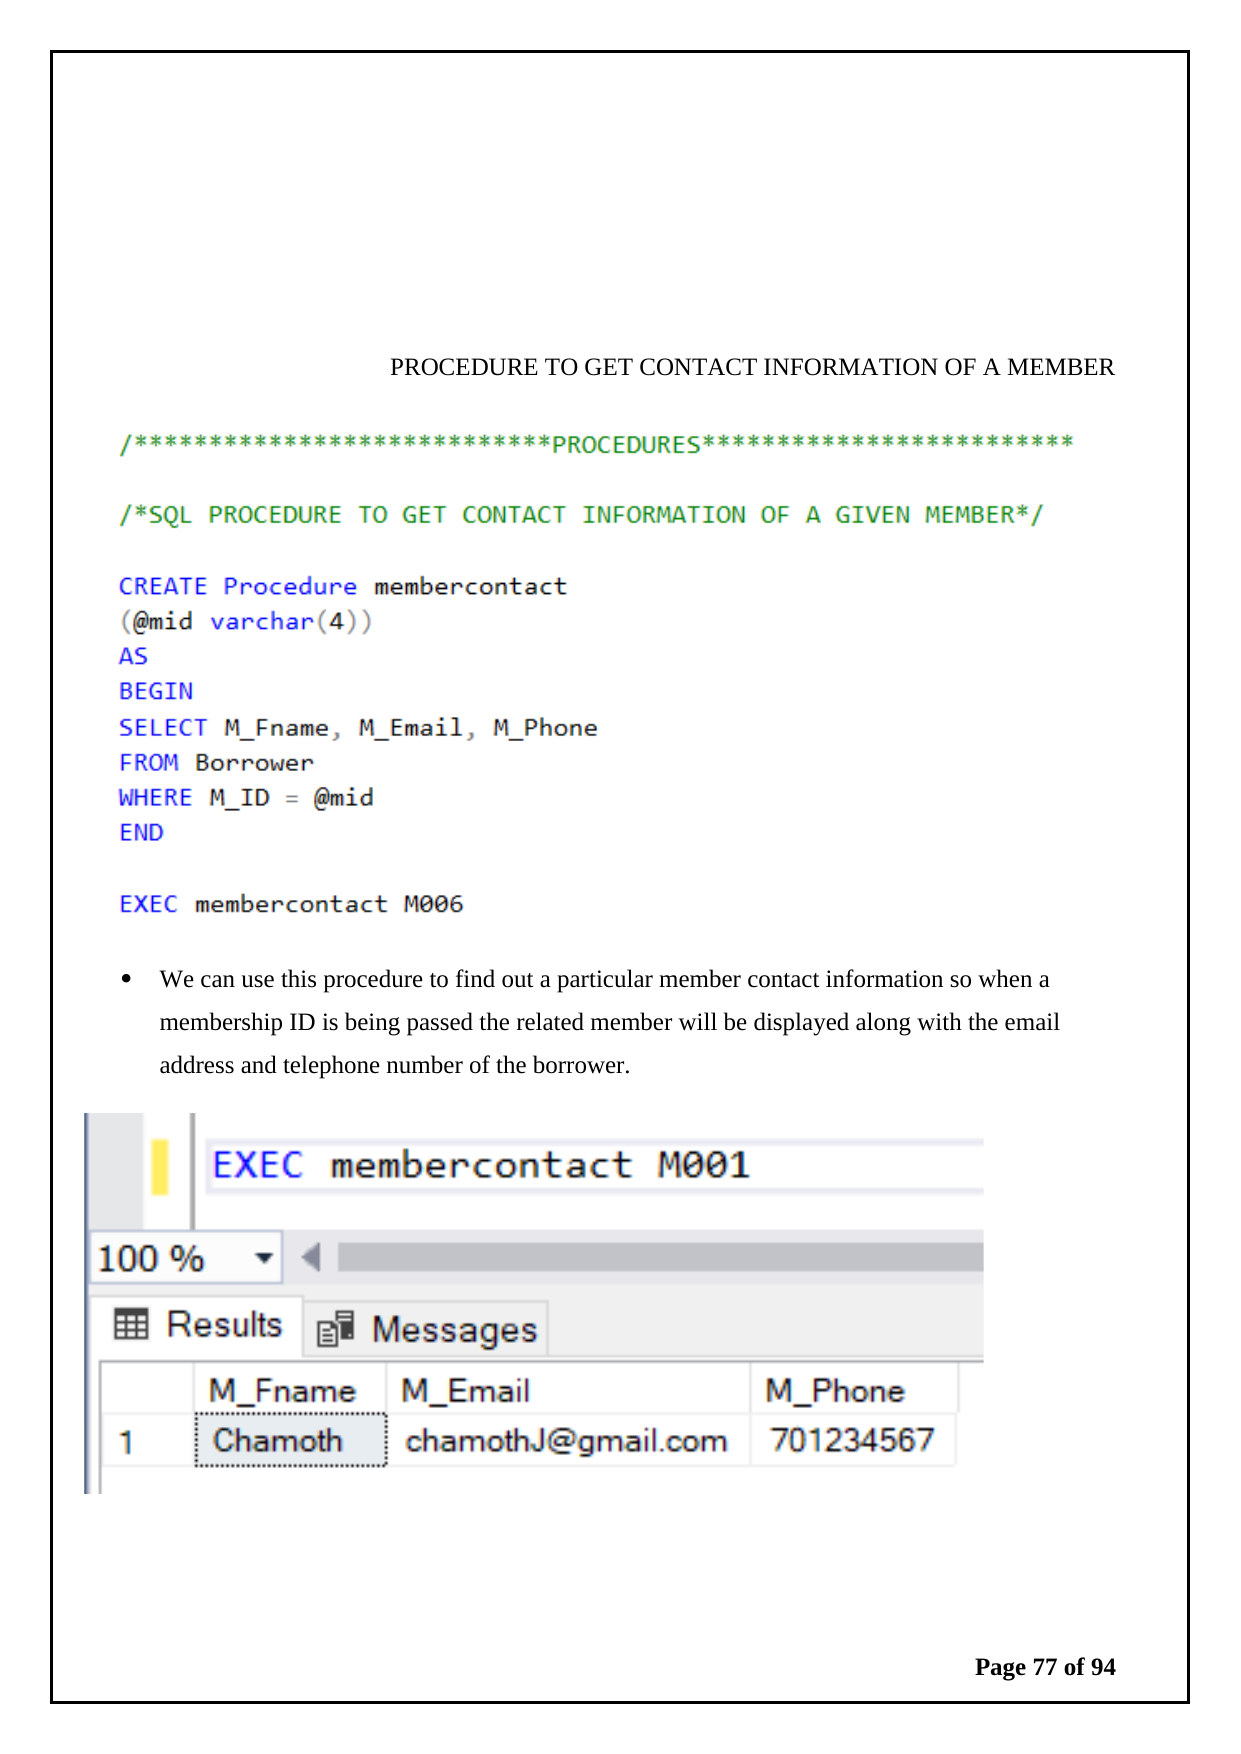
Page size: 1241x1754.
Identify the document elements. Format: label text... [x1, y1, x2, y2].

picture [84, 416, 1075, 929]
text PROCEDURE TO GET CONTACT INFORMATION OF A MEMBER [84, 352, 1116, 381]
list We can use this procedure to find out a particular member contact information so when a membership ID is being passed the related member will be displayed along with the email address and telephone number of the borrower. [122, 964, 1116, 1079]
picture [84, 1113, 984, 1494]
